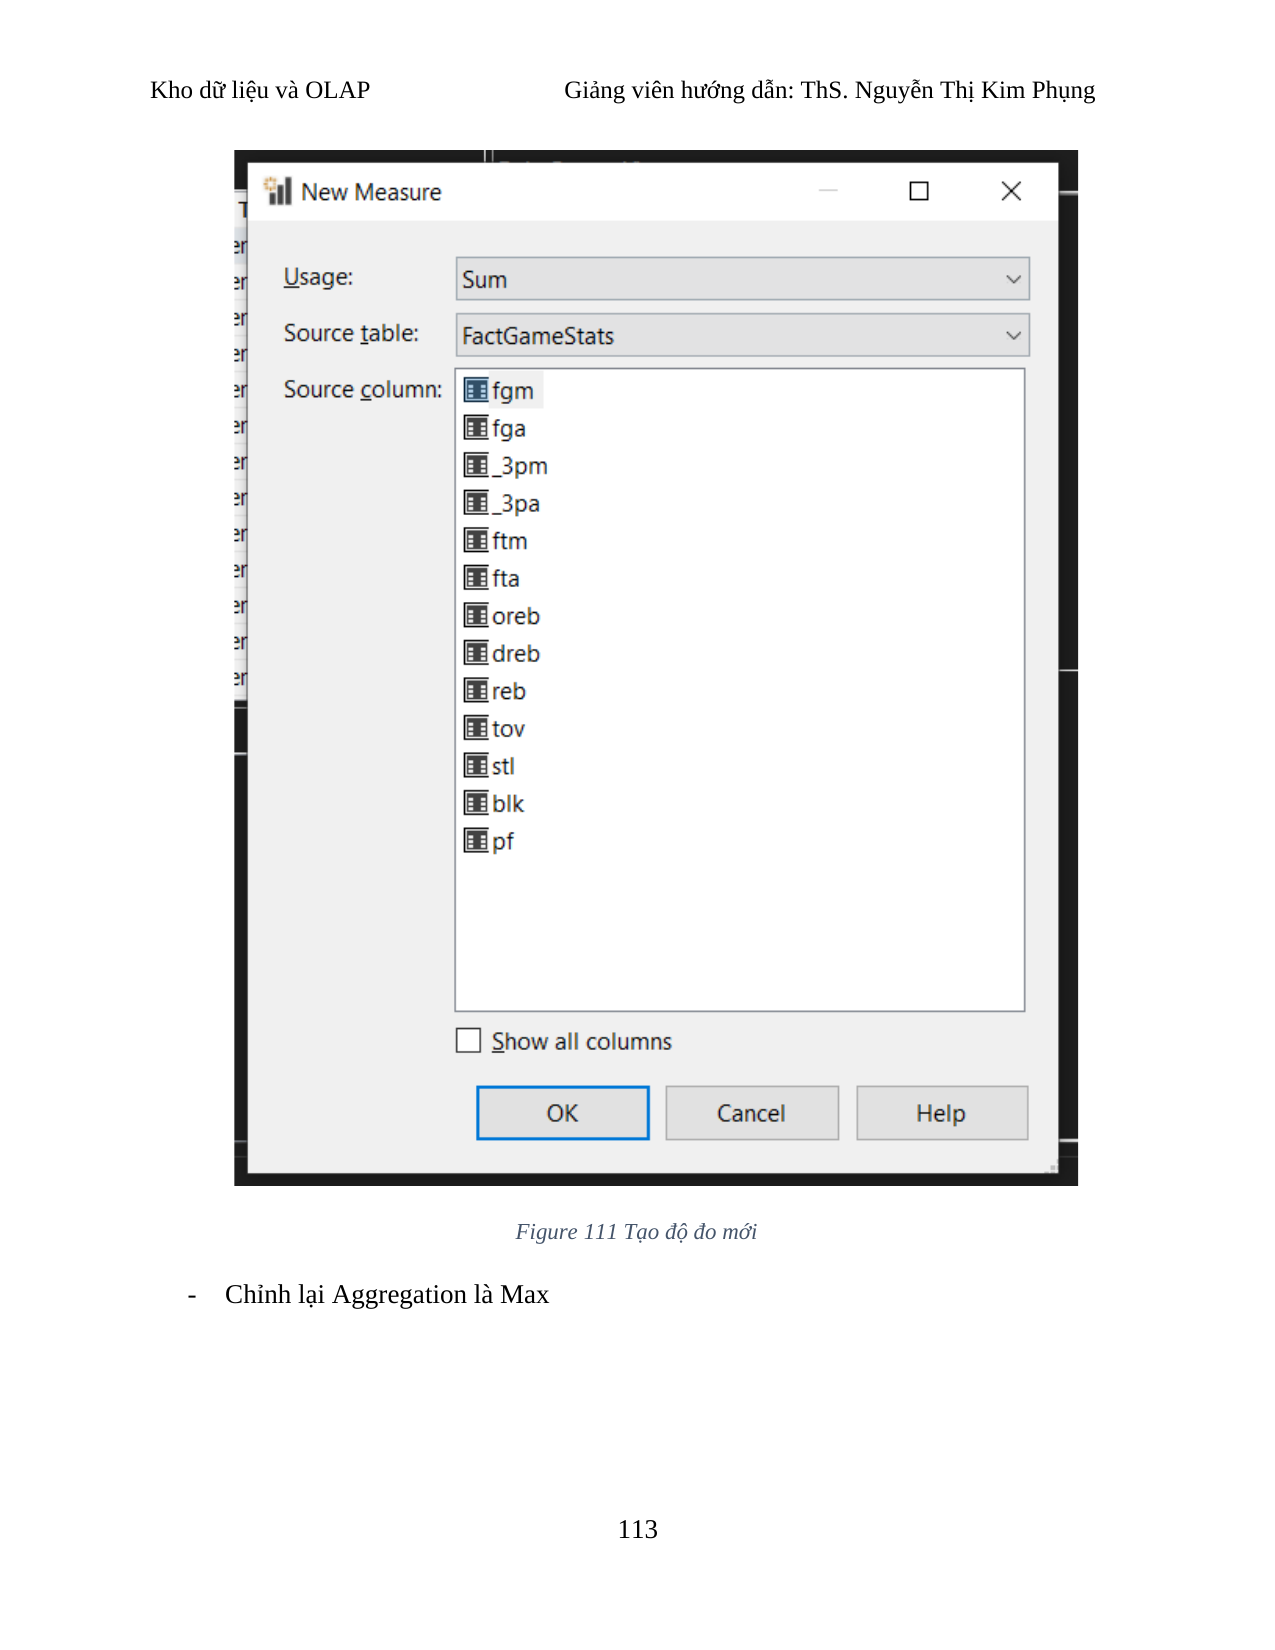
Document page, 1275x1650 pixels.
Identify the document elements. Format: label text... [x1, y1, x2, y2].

picture [234, 150, 1079, 1186]
list Chỉnh lại Aggregation là Max [187, 1278, 1125, 1310]
text Figure 111 Tạo độ đo mới [150, 1218, 1125, 1244]
